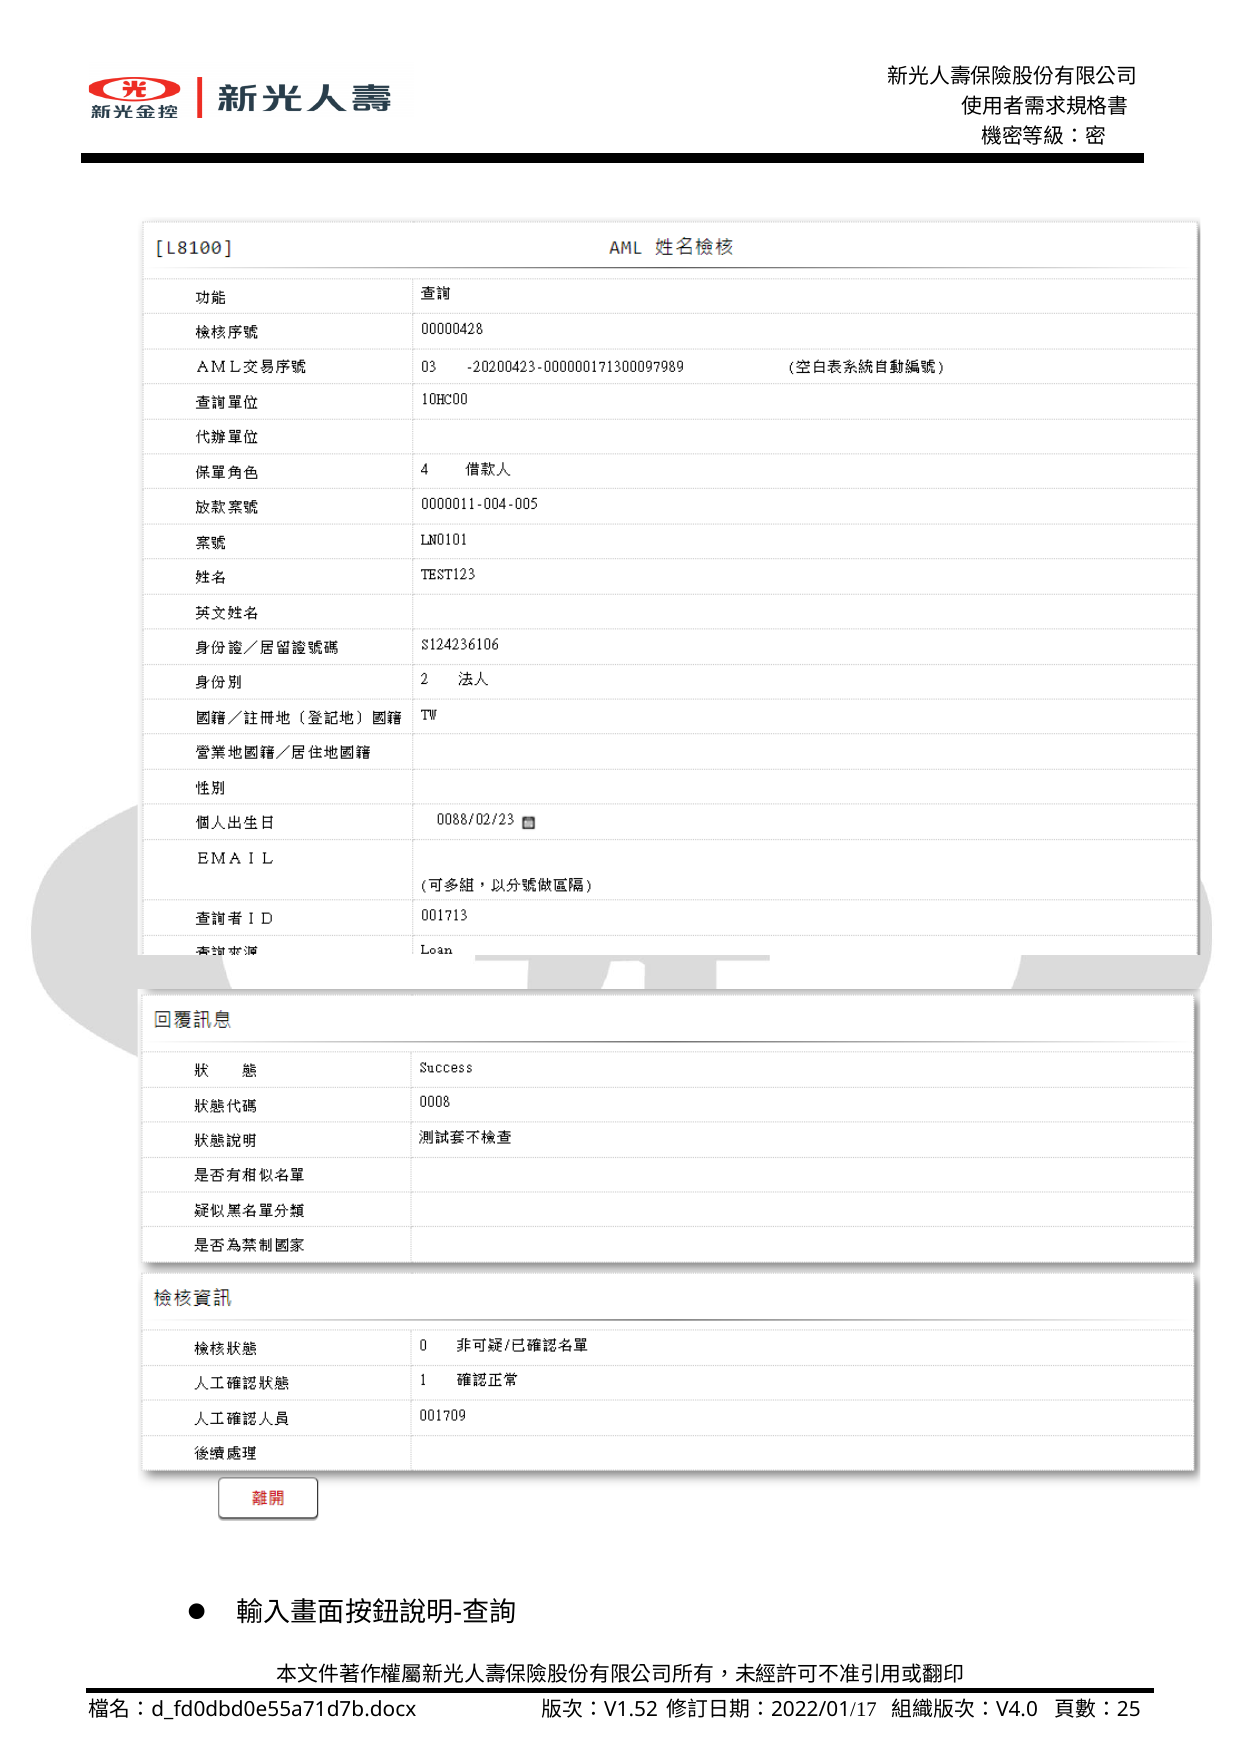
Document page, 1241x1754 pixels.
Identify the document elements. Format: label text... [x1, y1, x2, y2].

picture [25, 217, 1215, 1523]
list 輸入畫面按鈕說明-查詢 [186, 1590, 1152, 1629]
picture [88, 61, 414, 118]
